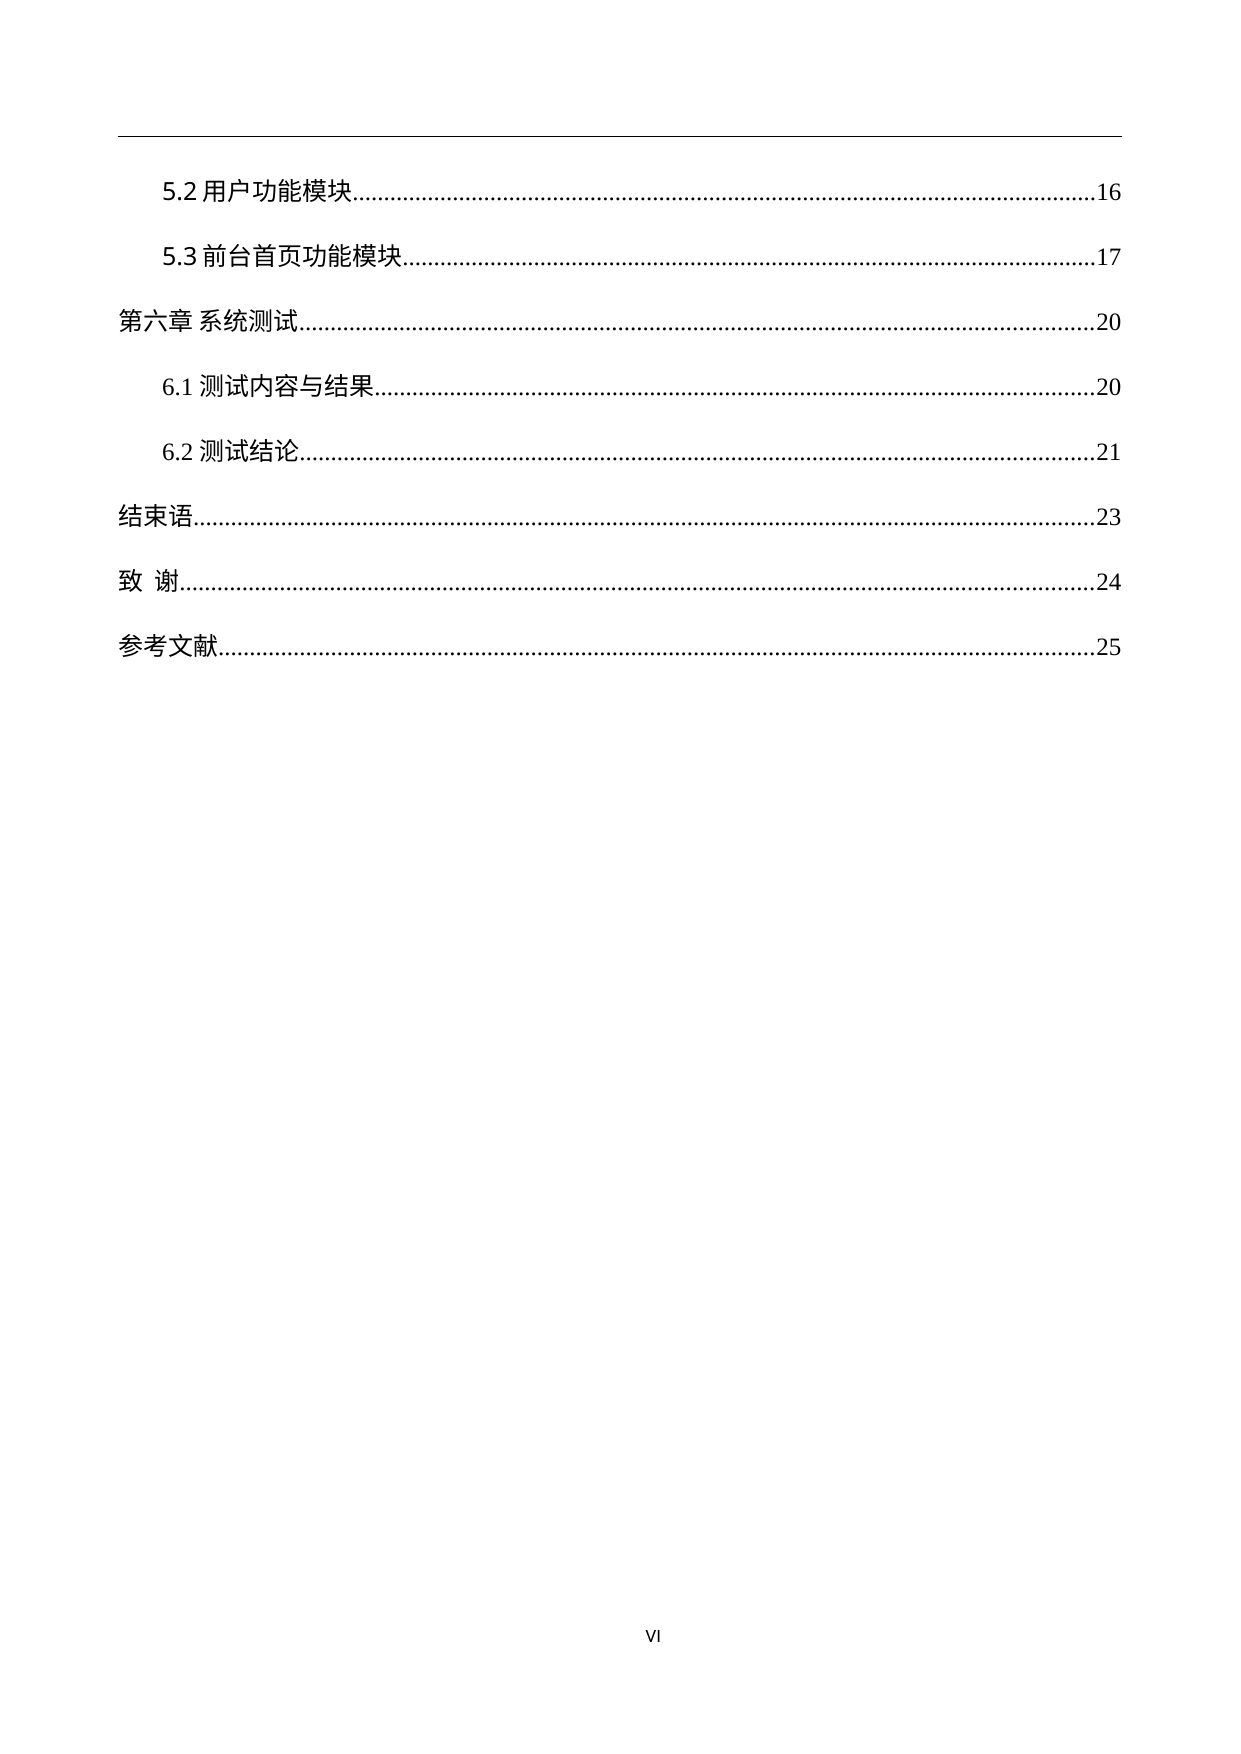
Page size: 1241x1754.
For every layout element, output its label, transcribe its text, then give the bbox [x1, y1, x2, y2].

text 6.2 测试结论 21 [162, 417, 1122, 482]
text 5.2用户功能模块 16 [162, 157, 1122, 222]
text 6.1 测试内容与结果 20 [162, 352, 1122, 417]
text 致 谢 24 [118, 547, 1122, 612]
text 第六章 系统测试 20 [118, 287, 1122, 352]
text 5.3前台首页功能模块 17 [162, 222, 1122, 287]
text 参考文献 25 [118, 612, 1122, 677]
text 结束语 23 [118, 482, 1122, 547]
